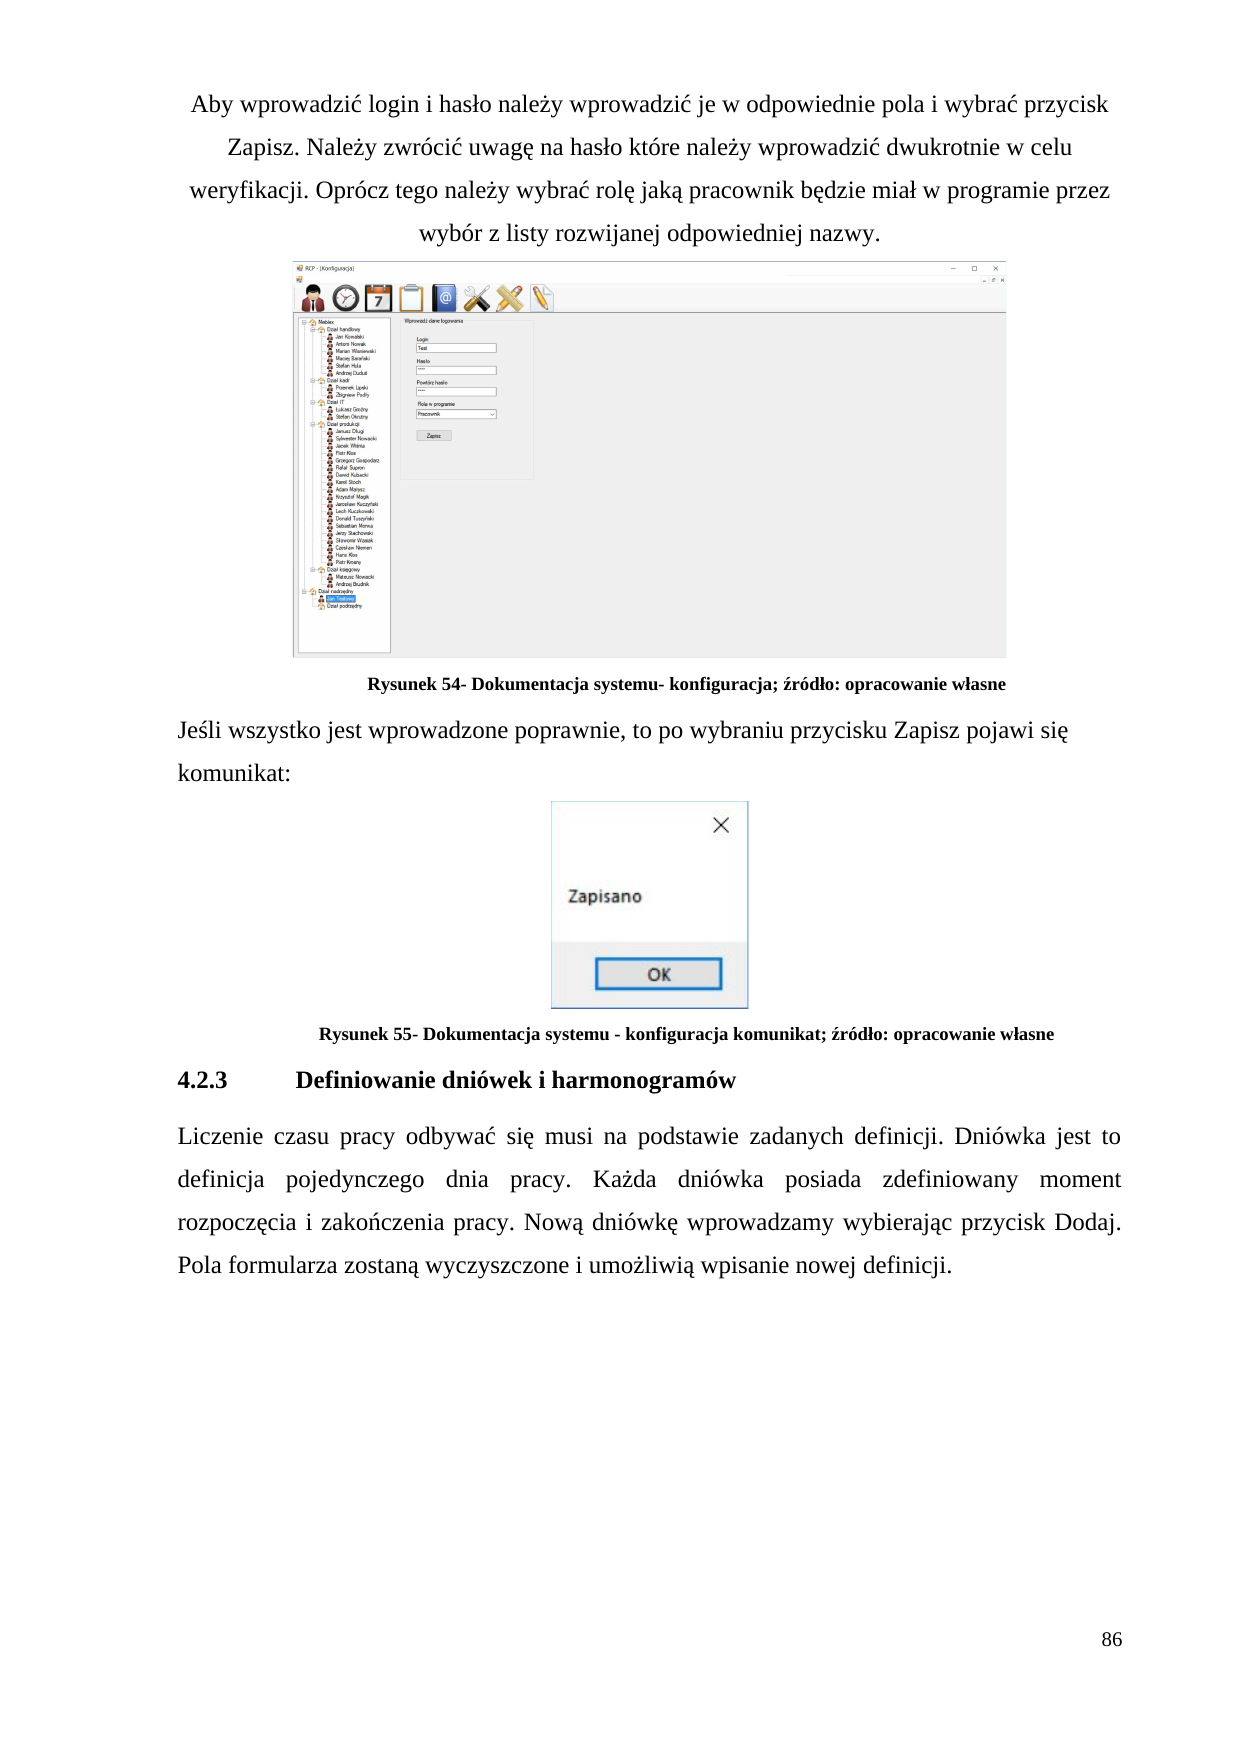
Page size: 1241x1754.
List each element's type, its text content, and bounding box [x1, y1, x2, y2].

text Rysunek 54- Dokumentacja systemu- konfiguracja; źródło: opracowanie własne [177, 672, 1122, 694]
text Jeśli wszystko jest wprowadzone poprawnie, to po wybraniu przycisku Zapisz pojawi się komunikat: [177, 715, 1122, 787]
text Liczenie czasu pracy odbywać się musi na podstawie zadanych definicji. Dniówka jest to definicja pojedynczego dnia pracy. Każda dniówka posiada zdefiniowany moment rozpoczęcia i zakończenia pracy. Nową dniówkę wprowadzamy wybierając przycisk Dodaj. Pola formularza zostaną wyczyszczone i umożliwią wpisanie nowej definicji. [177, 1121, 1122, 1279]
subtitle Definiowanie dniówek i harmonogramów [177, 1065, 1122, 1094]
text Rysunek 55- Dokumentacja systemu - konfiguracja komunikat; źródło: opracowanie własne [177, 1023, 1122, 1044]
picture [292, 261, 1007, 658]
picture [551, 801, 749, 1009]
